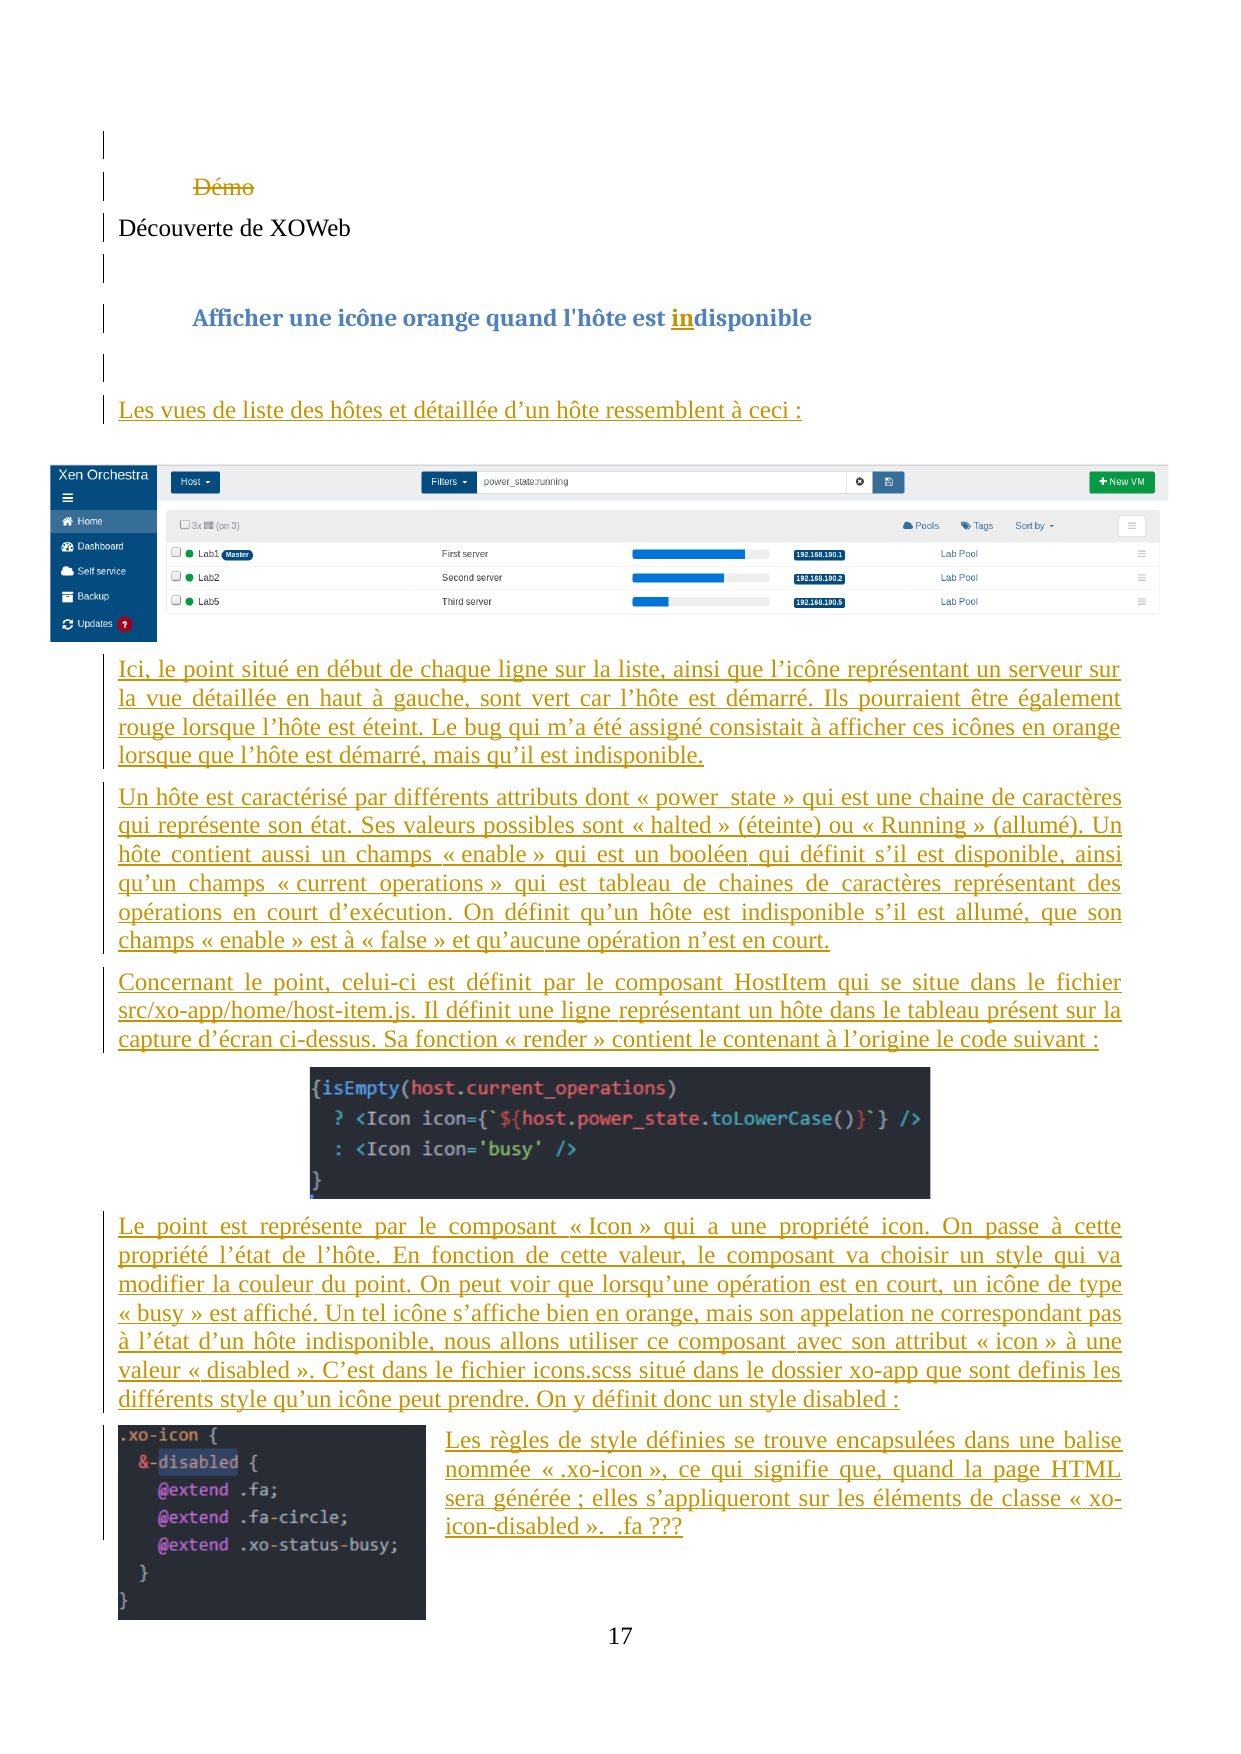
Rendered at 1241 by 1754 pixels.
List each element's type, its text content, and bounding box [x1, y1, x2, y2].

subtitle Afficher une icône orange quand l'hôte est disponible [192, 304, 1122, 333]
picture [50, 464, 1169, 642]
picture [309, 1067, 931, 1199]
picture [118, 1425, 426, 1620]
